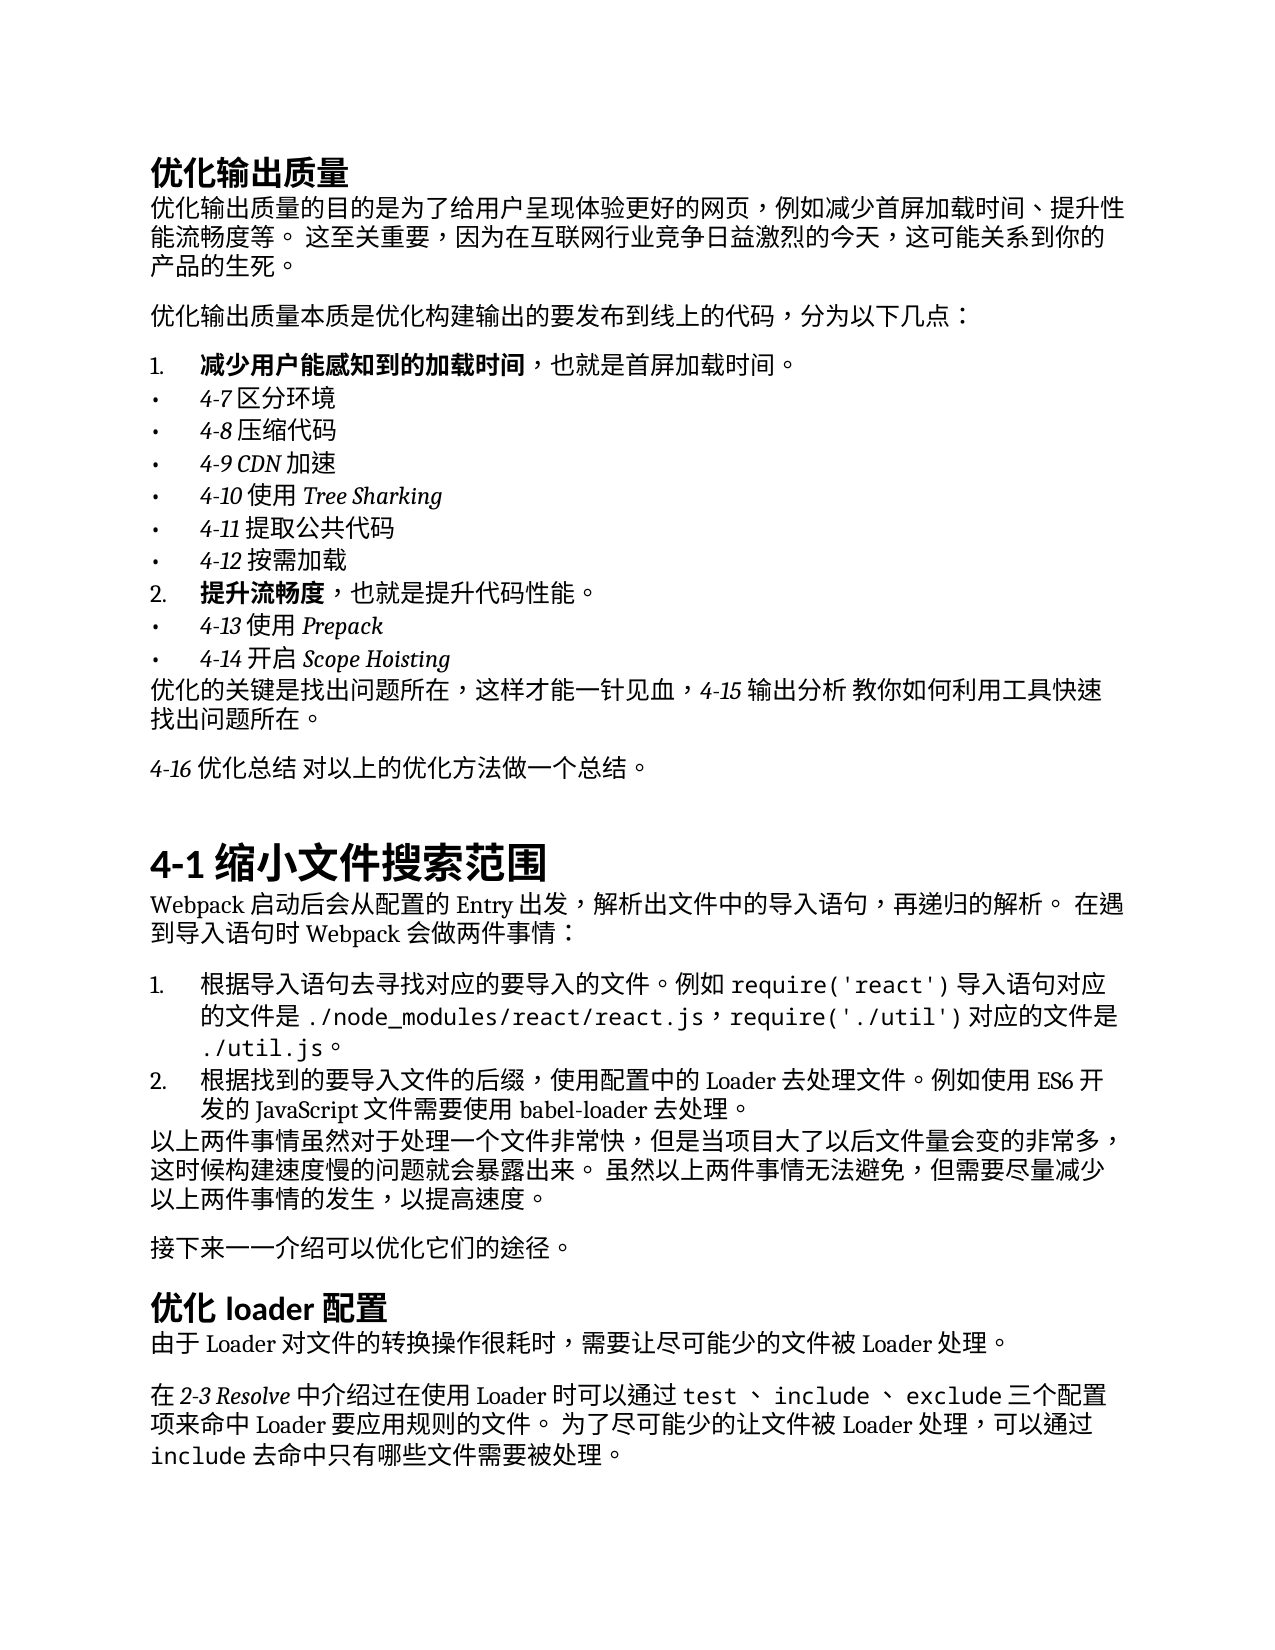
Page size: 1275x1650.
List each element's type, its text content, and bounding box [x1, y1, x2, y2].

list 根据导入语句去寻找对应的要导入的文件。例如 require('react') 导入语句对应的文件是 ./node_modules/react/react.js，require('./util') 对应的文件是 ./util.js。 [150, 969, 1125, 1063]
list 4-10 使用 Tree Sharking [150, 482, 1125, 511]
subtitle 优化输出质量 [150, 150, 1125, 195]
subtitle 4-1 缩小文件搜索范围 [150, 834, 1125, 891]
text 以上两件事情虽然对于处理一个文件非常快，但是当项目大了以后文件量会变的非常多，这时候构建速度慢的问题就会暴露出来。 虽然以上两件事情无法避免，但需要尽量减少以上两件事情的发生，以提高速度。 [150, 1128, 1125, 1214]
list 4-8 压缩代码 [150, 417, 1125, 446]
list 根据找到的要导入文件的后缀，使用配置中的 Loader 去处理文件。例如使用 ES6 开发的 JavaScript 文件需要使用 babel-loader 去处理。 [150, 1067, 1125, 1124]
text 接下来一一介绍可以优化它们的途径。 [150, 1235, 1125, 1264]
subtitle 优化 loader 配置 [150, 1285, 1125, 1330]
list 4-14 开启 Scope Hoisting [150, 644, 1125, 673]
list 4-7 区分环境 [150, 384, 1125, 413]
text 由于 Loader 对文件的转换操作很耗时，需要让尽可能少的文件被 Loader 处理。 [150, 1330, 1125, 1359]
text 优化输出质量本质是优化构建输出的要发布到线上的代码，分为以下几点： [150, 302, 1125, 331]
list 减少用户能感知到的加载时间，也就是首屏加载时间。 [150, 352, 1125, 381]
text Webpack 启动后会从配置的 Entry 出发，解析出文件中的导入语句，再递归的解析。 在遇到导入语句时 Webpack 会做两件事情： [150, 891, 1125, 948]
list 4-11 提取公共代码 [150, 514, 1125, 543]
list 提升流畅度，也就是提升代码性能。 [150, 579, 1125, 608]
text 在2-3 Resolve 中介绍过在使用 Loader 时可以通过 test 、 include 、 exclude 三个配置项来命中 Loader 要应用规则的文件。 为了尽可能少的让文件被 Loader 处理，可以通过 include 去命中只有哪些文件需要被处理。 [150, 1380, 1125, 1471]
text 优化的关键是找出问题所在，这样才能一针见血，4-15 输出分析 教你如何利用工具快速找出问题所在。 [150, 677, 1125, 734]
list 4-13 使用 Prepack [150, 612, 1125, 641]
text 4-16 优化总结 对以上的优化方法做一个总结。 [150, 755, 1125, 784]
text 优化输出质量的目的是为了给用户呈现体验更好的网页，例如减少首屏加载时间、提升性能流畅度等。 这至关重要，因为在互联网行业竞争日益激烈的今天，这可能关系到你的产品的生死。 [150, 195, 1125, 282]
list 4-12 按需加载 [150, 547, 1125, 576]
list 4-9 CDN 加速 [150, 449, 1125, 478]
